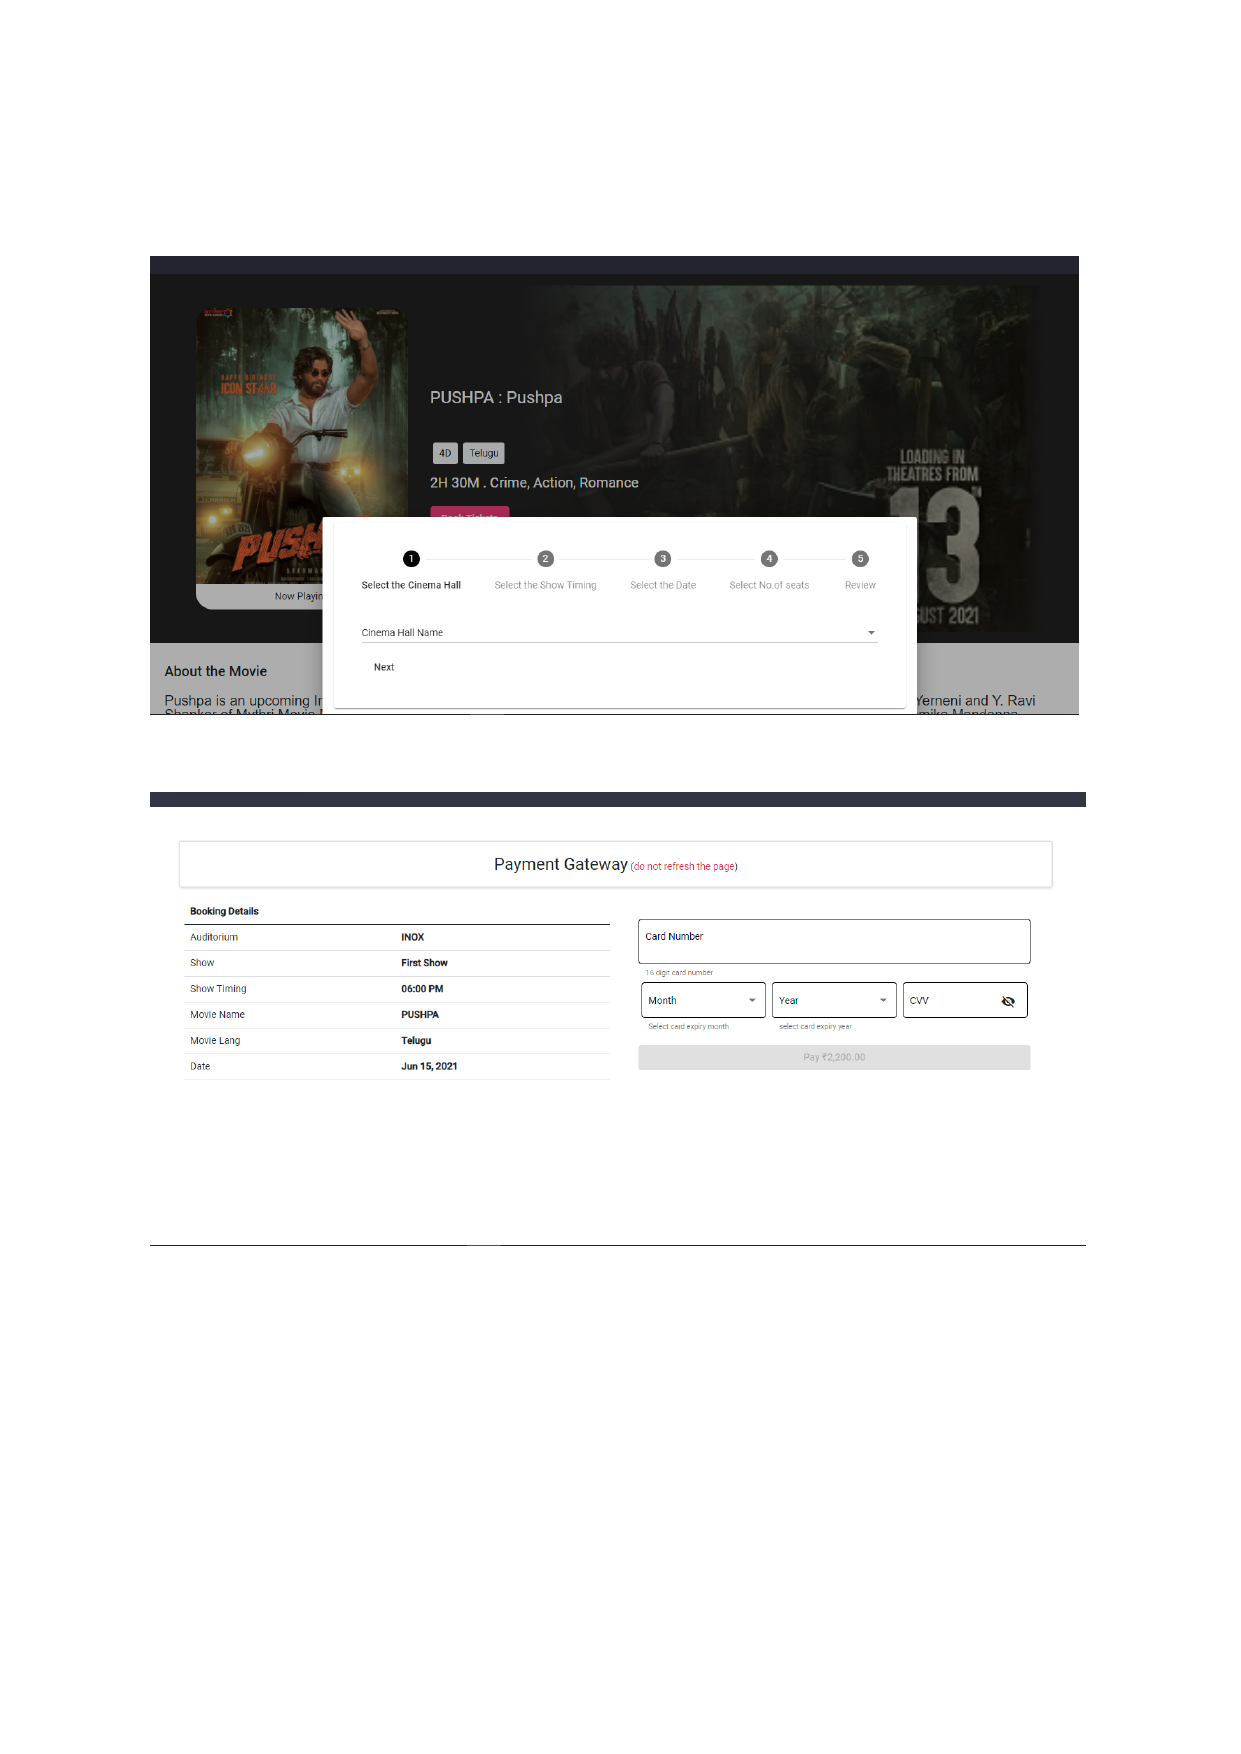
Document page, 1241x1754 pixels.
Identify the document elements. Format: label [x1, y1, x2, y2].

picture [150, 792, 1086, 1246]
picture [150, 256, 1079, 715]
